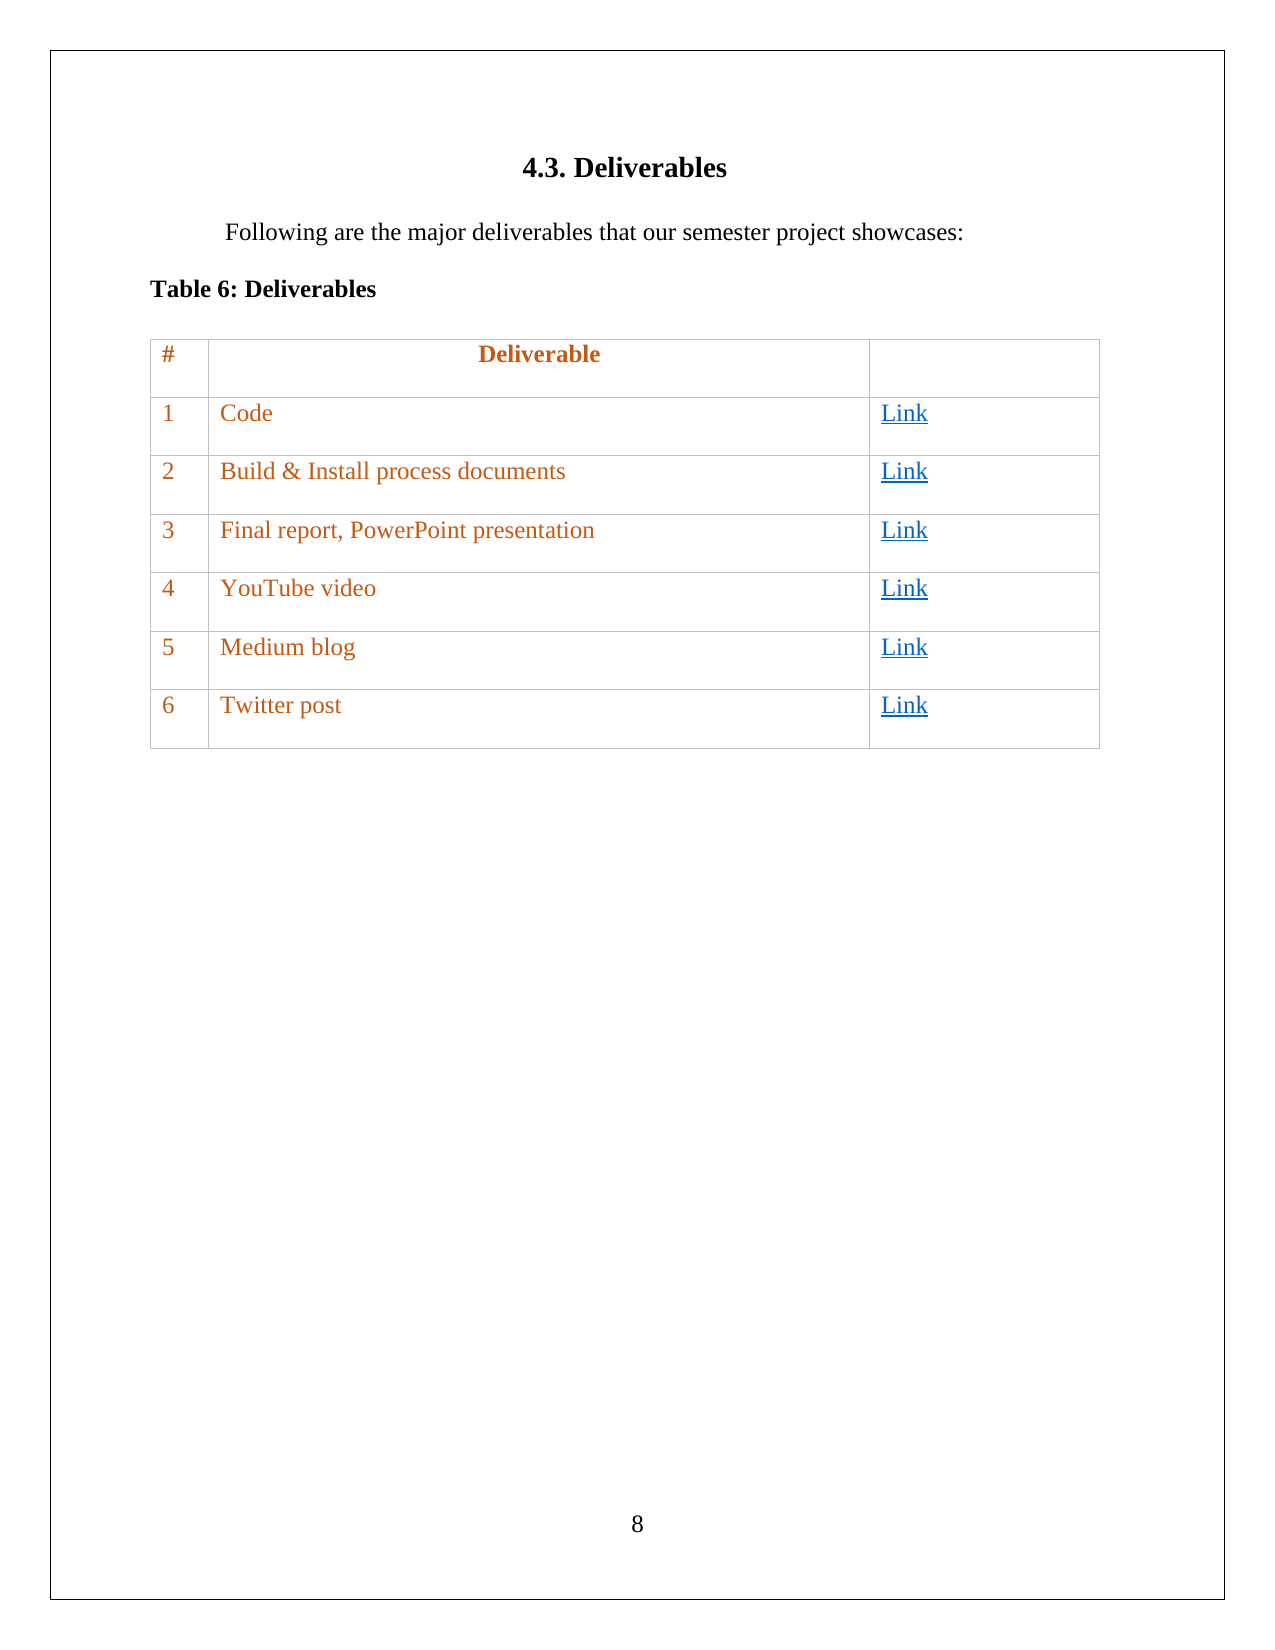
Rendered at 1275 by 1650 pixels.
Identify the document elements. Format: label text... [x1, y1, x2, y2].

table_cell 3 [151, 515, 208, 572]
table_cell YouTube video [209, 573, 869, 631]
table_cell Link [870, 456, 1099, 514]
table_header [870, 340, 1099, 397]
table_cell 1 [151, 398, 208, 455]
text Deliverables [150, 150, 1125, 183]
table_cell Link [870, 573, 1099, 631]
table_cell 6 [151, 690, 208, 748]
table_cell 5 [151, 632, 208, 689]
table_cell Link [870, 690, 1099, 748]
text Table 6: Deliverables [150, 274, 1125, 303]
table_cell Twitter post [209, 690, 869, 748]
text Following are the major deliverables that our semester project showcases: [150, 217, 1125, 246]
table_header # [151, 340, 208, 397]
table_cell Code [209, 398, 869, 455]
table_header Deliverable [209, 340, 869, 397]
table_cell 2 [151, 456, 208, 514]
table_cell Build & Install process documents [209, 456, 869, 514]
table_cell Link [870, 632, 1099, 689]
table_cell Link [870, 398, 1099, 455]
table_cell Final report, PowerPoint presentation [209, 515, 869, 572]
table_cell Medium blog [209, 632, 869, 689]
table_cell 4 [151, 573, 208, 631]
table_cell Link [870, 515, 1099, 572]
